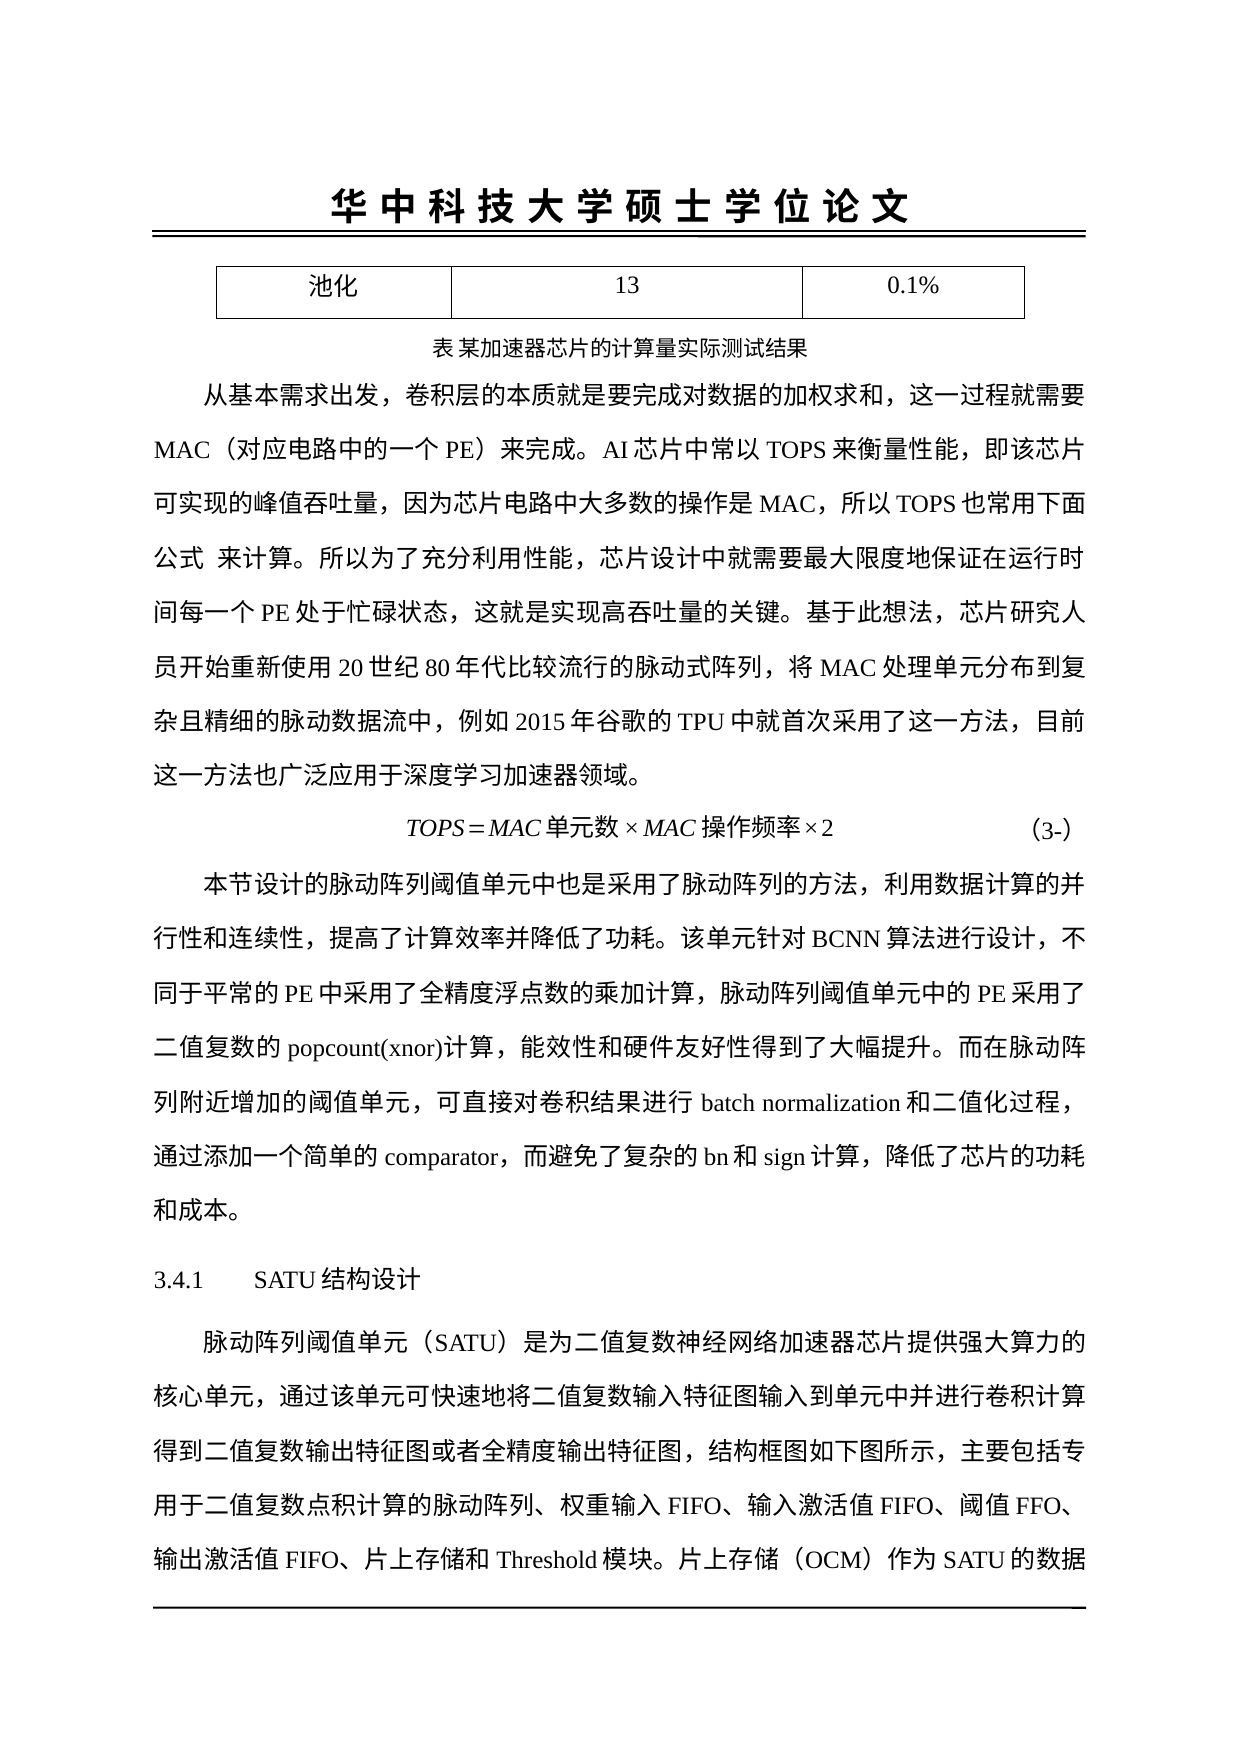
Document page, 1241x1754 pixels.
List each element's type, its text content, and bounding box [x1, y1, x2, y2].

text 表 某加速器芯片的计算量实际测试结果 [153, 331, 1087, 363]
text 从基本需求出发，卷积层的本质就是要完成对数据的加权求和，这一过程就需要MAC（对应电路中的一个PE）来完成。AI芯片中常以TOPS来衡量性能，即该芯片可实现的峰值吞吐量，因为芯片电路中大多数的操作是MAC，所以TOPS也常用下面公式 来计算。所以为了充分利用性能，芯片设计中就需要最大限度地保证在运行时间每一个PE处于忙碌状态，这就是实现高吞吐量的关键。基于此想法，芯片研究人员开始重新使用20世纪80年代比较流行的脉动式阵列，将MAC处理单元分布到复杂且精细的脉动数据流中，例如2015年谷歌的TPU中就首次采用了这一方法，目前这一方法也广泛应用于深度学习加速器领域。 [153, 375, 1087, 792]
table_cell 池化 [217, 267, 451, 317]
table_cell 13 [452, 267, 802, 317]
subtitle SATU结构设计 [153, 1260, 1087, 1296]
text （3-） [153, 810, 1087, 846]
text 本节设计的脉动阵列阈值单元中也是采用了脉动阵列的方法，利用数据计算的并行性和连续性，提高了计算效率并降低了功耗。该单元针对BCNN算法进行设计，不同于平常的PE中采用了全精度浮点数的乘加计算，脉动阵列阈值单元中的PE采用了二值复数的popcount(xnor)计算，能效性和硬件友好性得到了大幅提升。而在脉动阵列附近增加的阈值单元，可直接对卷积结果进行batch normalization和二值化过程，通过添加一个简单的comparator，而避免了复杂的bn和sign计算，降低了芯片的功耗和成本。 [153, 864, 1087, 1227]
table_cell 0.1% [803, 267, 1024, 317]
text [153, 1322, 1087, 1576]
